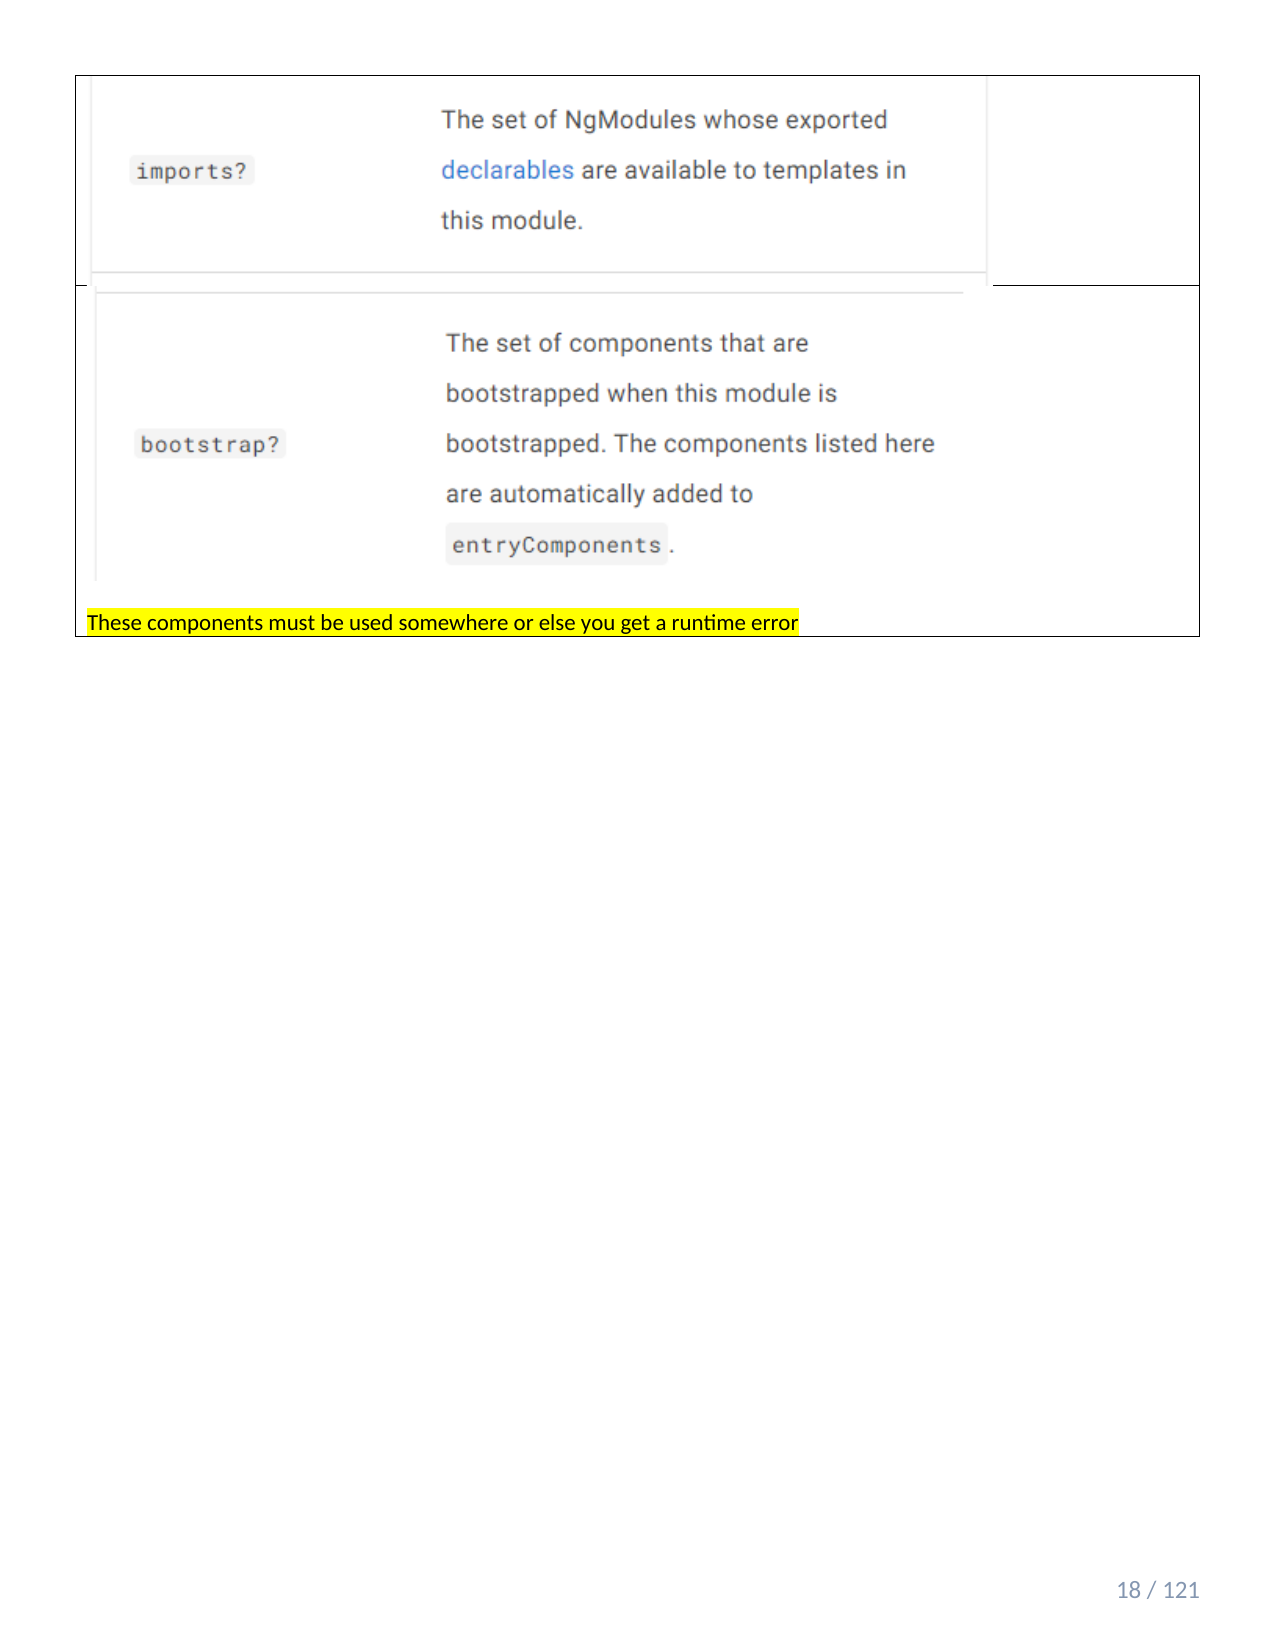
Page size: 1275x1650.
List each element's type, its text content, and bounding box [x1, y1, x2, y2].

table_cell [993, 76, 1199, 285]
table_cell These components must be used somewhere or else you get a runtime error [76, 286, 1199, 636]
picture [86, 76, 993, 581]
table_cell [76, 76, 86, 285]
